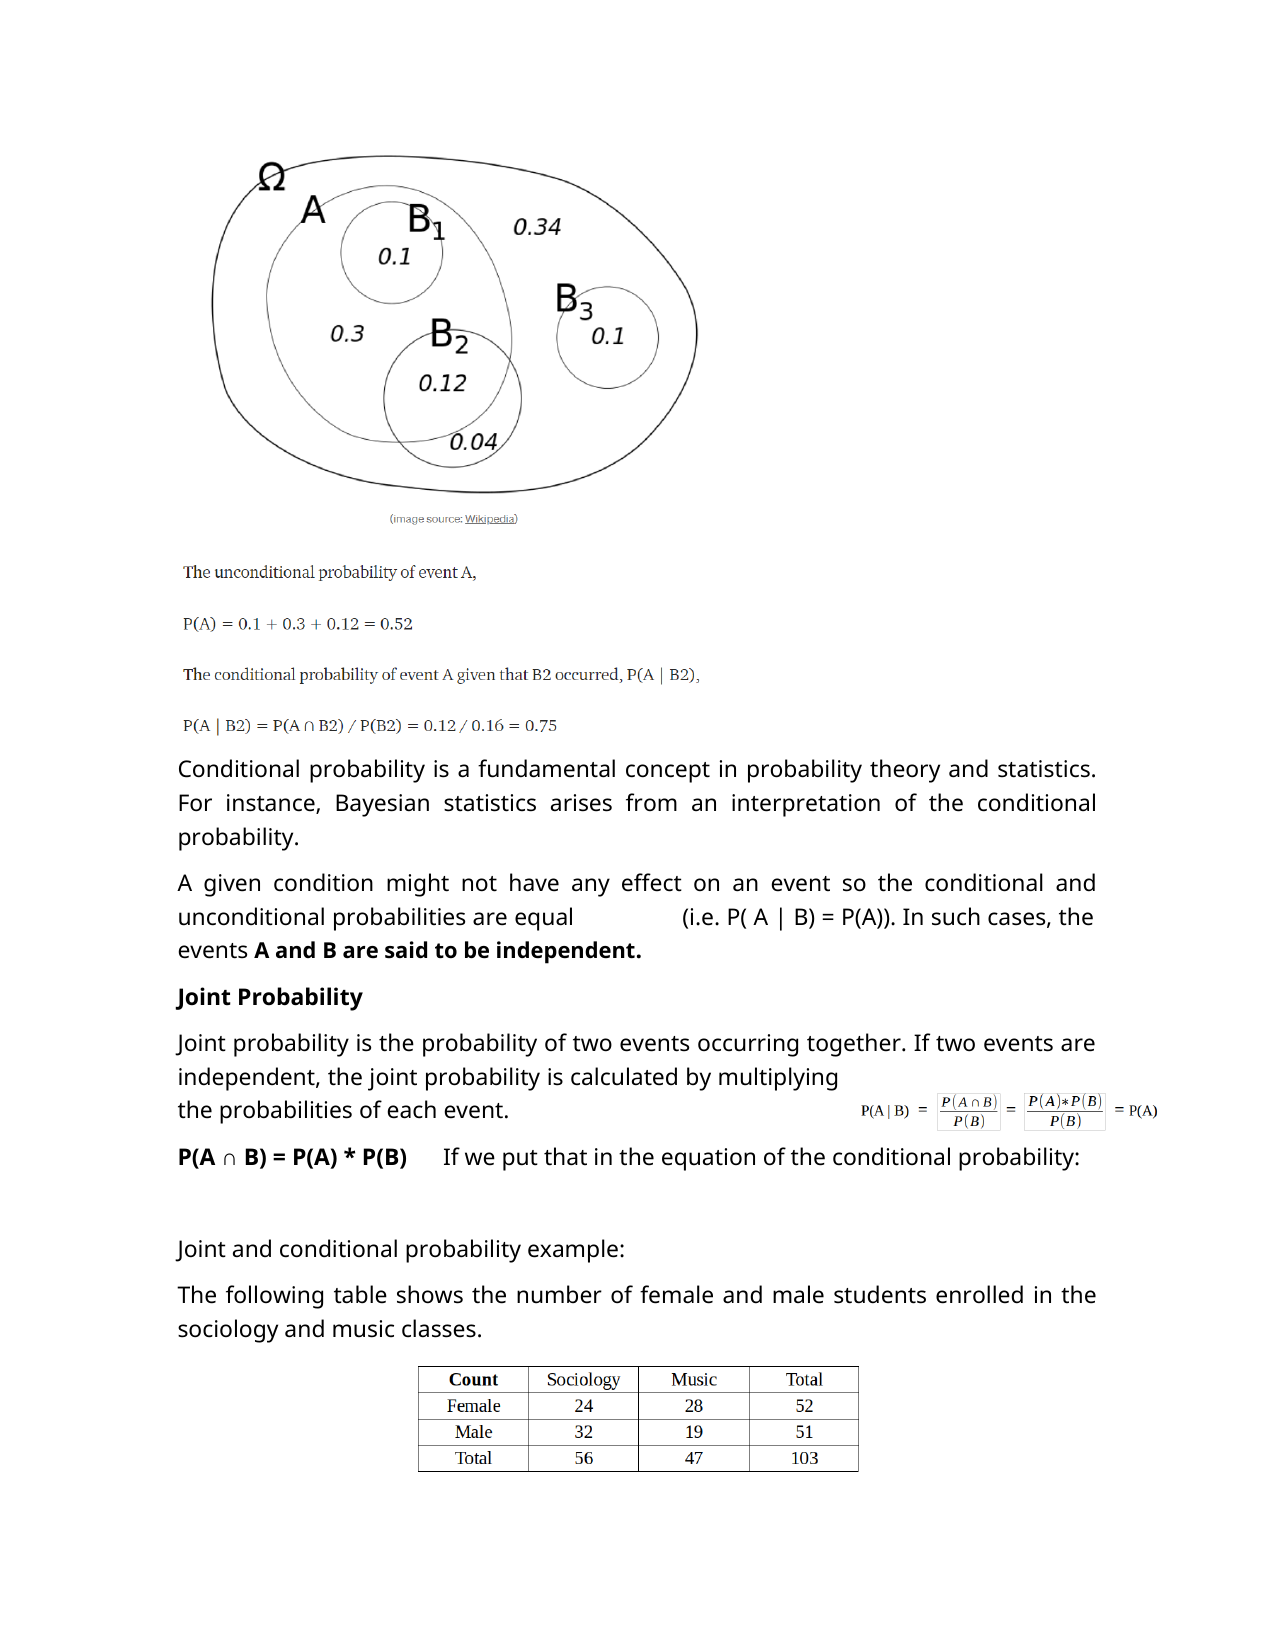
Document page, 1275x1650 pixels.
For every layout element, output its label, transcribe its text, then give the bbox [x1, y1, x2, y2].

picture [177, 147, 703, 738]
text Conditional probability is a fundamental concept in probability theory and statistics. For instance, Bayesian statistics arises from an interpretation of the conditional probability. [177, 753, 1098, 852]
text A given condition might not have any effect on an event so the conditional and unconditional probabilities are equal (i.e. P( A | B) = P(A)). In such cases, the events A and B are said to be independent. [177, 867, 1098, 966]
text Joint Probability [177, 981, 1098, 1012]
text Joint probability is the probability of two events occurring together. If two events are independent, the joint probability is calculated by multiplying the probabilities of each event. [177, 1027, 1098, 1126]
picture [858, 1086, 1161, 1135]
picture [412, 1359, 863, 1477]
text P(A ∩ B) = P(A) * P(B) If we put that in the equation of the conditional probability: [177, 1141, 1098, 1172]
text Joint and conditional probability example: [177, 1233, 1098, 1264]
text The following table shows the number of female and male students enrolled in the sociology and music classes. [177, 1279, 1098, 1344]
